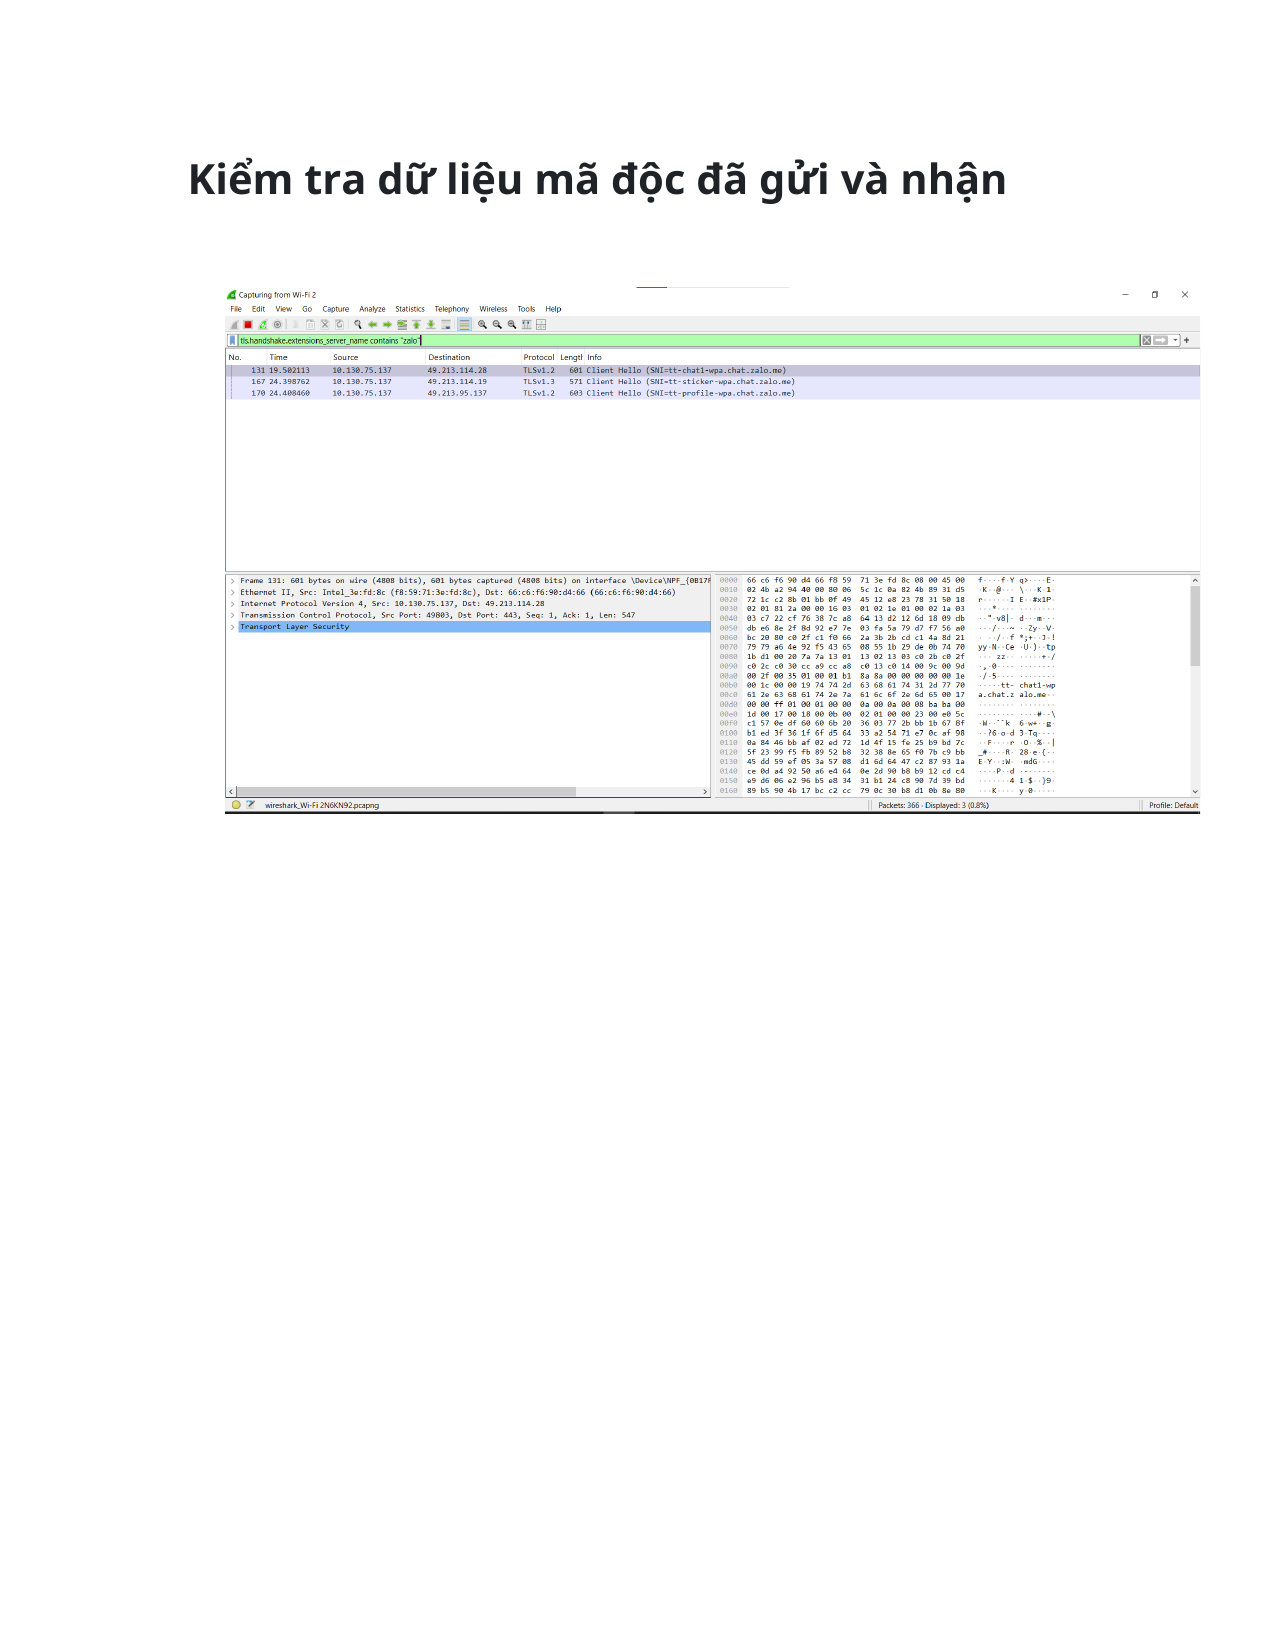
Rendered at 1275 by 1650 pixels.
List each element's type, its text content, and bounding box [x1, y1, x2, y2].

picture [225, 287, 1200, 814]
list Kiểm tra dữ liệu mã độc đã gửi và nhận [187, 150, 1125, 207]
